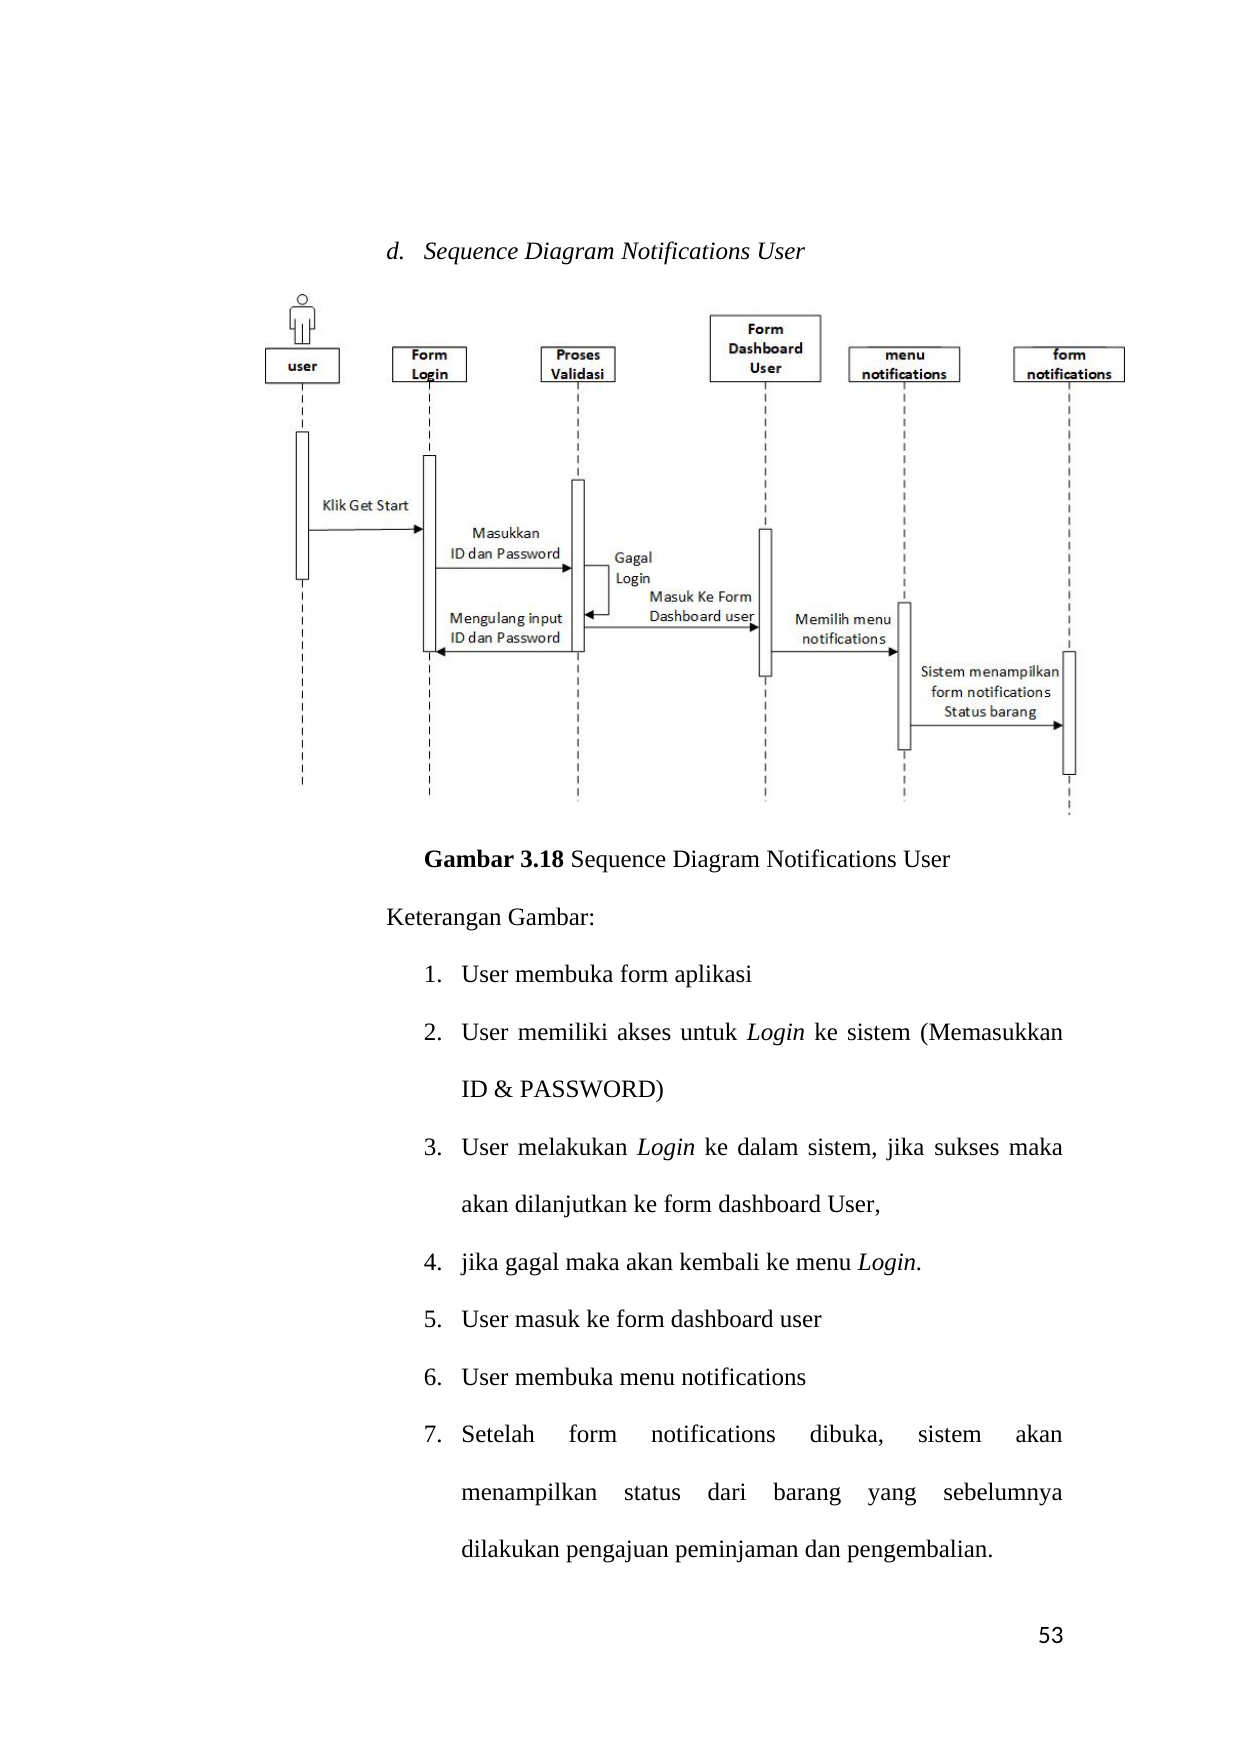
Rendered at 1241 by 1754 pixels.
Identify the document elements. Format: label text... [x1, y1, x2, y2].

list User masuk ke form dashboard user [424, 1304, 1063, 1333]
list jika gagal maka akan kembali ke menu Login. [424, 1247, 1063, 1276]
list User memiliki akses untuk Login ke sistem (Memasukkan ID & PASSWORD) [424, 1017, 1063, 1103]
list User membuka form aplikasi [424, 959, 1063, 988]
list User melakukan Login ke dalam sistem, jika sukses maka akan dilanjutkan ke form dashboard User, [424, 1132, 1063, 1218]
list User membuka menu notifications [424, 1362, 1063, 1391]
list Setelah form notifications dibuka, sistem akan menampilkan status dari barang yang sebelumnya dilakukan pengajuan peminjaman dan pengembalian. [424, 1419, 1063, 1563]
list Sequence Diagram Notifications User [386, 236, 1063, 265]
list Keterangan Gambar: [386, 902, 1063, 931]
picture [264, 293, 1126, 816]
list Gambar 3.18 Sequence Diagram Notifications User [424, 844, 1063, 873]
